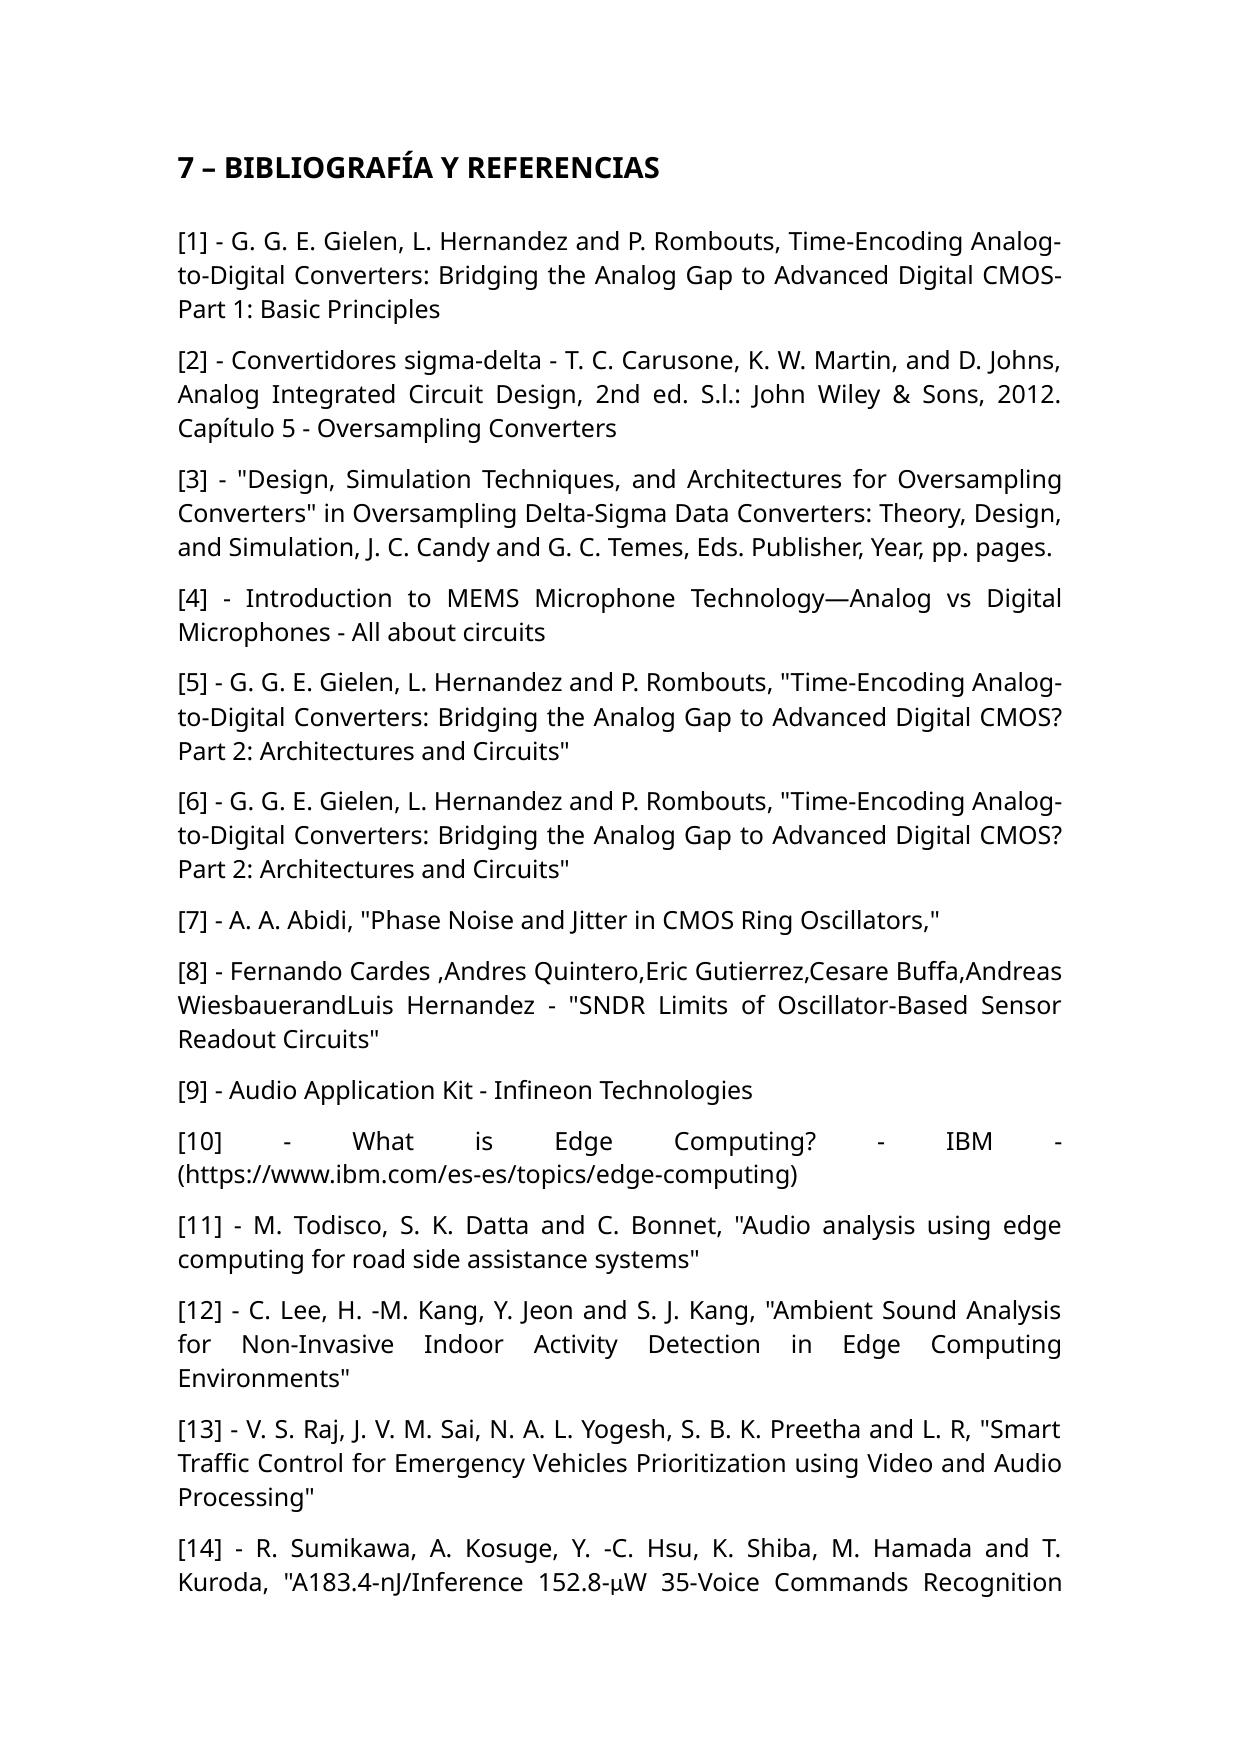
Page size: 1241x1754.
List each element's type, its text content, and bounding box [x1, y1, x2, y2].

text [3] - "Design, Simulation Techniques, and Architectures for Oversampling Converters" in Oversampling Delta-Sigma Data Converters: Theory, Design, and Simulation, J. C. Candy and G. C. Temes, Eds. Publisher, Year, pp. pages. [177, 461, 1063, 564]
subtitle 7 – BIBLIOGRAFÍA Y REFERENCIAS [177, 148, 1063, 187]
text [13] - V. S. Raj, J. V. M. Sai, N. A. L. Yogesh, S. B. K. Preetha and L. R, "Smart Traffic Control for Emergency Vehicles Prioritization using Video and Audio Processing" [177, 1412, 1063, 1514]
text [8] - Fernando Cardes ,Andres Quintero,Eric Gutierrez,Cesare Buffa,Andreas WiesbauerandLuis Hernandez - "SNDR Limits of Oscillator-Based Sensor Readout Circuits" [177, 953, 1063, 1056]
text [177, 1530, 1063, 1598]
text [5] - G. G. E. Gielen, L. Hernandez and P. Rombouts, "Time-Encoding Analog-to-Digital Converters: Bridging the Analog Gap to Advanced Digital CMOS?Part 2: Architectures and Circuits" [177, 665, 1063, 767]
text [4] - Introduction to MEMS Microphone Technology—Analog vs Digital Microphones - All about circuits [177, 580, 1063, 648]
text [12] - C. Lee, H. -M. Kang, Y. Jeon and S. J. Kang, "Ambient Sound Analysis for Non-Invasive Indoor Activity Detection in Edge Computing Environments" [177, 1293, 1063, 1395]
text [7] - A. A. Abidi, "Phase Noise and Jitter in CMOS Ring Oscillators," [177, 903, 1063, 937]
text [10] - What is Edge Computing? - IBM - (https://www.ibm.com/es-es/topics/edge-computing) [177, 1123, 1063, 1191]
text [1] - G. G. E. Gielen, L. Hernandez and P. Rombouts, Time-Encoding Analog-to-Digital Converters: Bridging the Analog Gap to Advanced Digital CMOS-Part 1: Basic Principles [177, 224, 1063, 326]
text [6] - G. G. E. Gielen, L. Hernandez and P. Rombouts, "Time-Encoding Analog-to-Digital Converters: Bridging the Analog Gap to Advanced Digital CMOS?Part 2: Architectures and Circuits" [177, 784, 1063, 886]
text [2] - Convertidores sigma-delta - T. C. Carusone, K. W. Martin, and D. Johns, Analog Integrated Circuit Design, 2nd ed. S.l.: John Wiley & Sons, 2012. Capítulo 5 - Oversampling Converters [177, 343, 1063, 445]
text [9] - Audio Application Kit - Infineon Technologies [177, 1072, 1063, 1106]
text [11] - M. Todisco, S. K. Datta and C. Bonnet, "Audio analysis using edge computing for road side assistance systems" [177, 1208, 1063, 1276]
